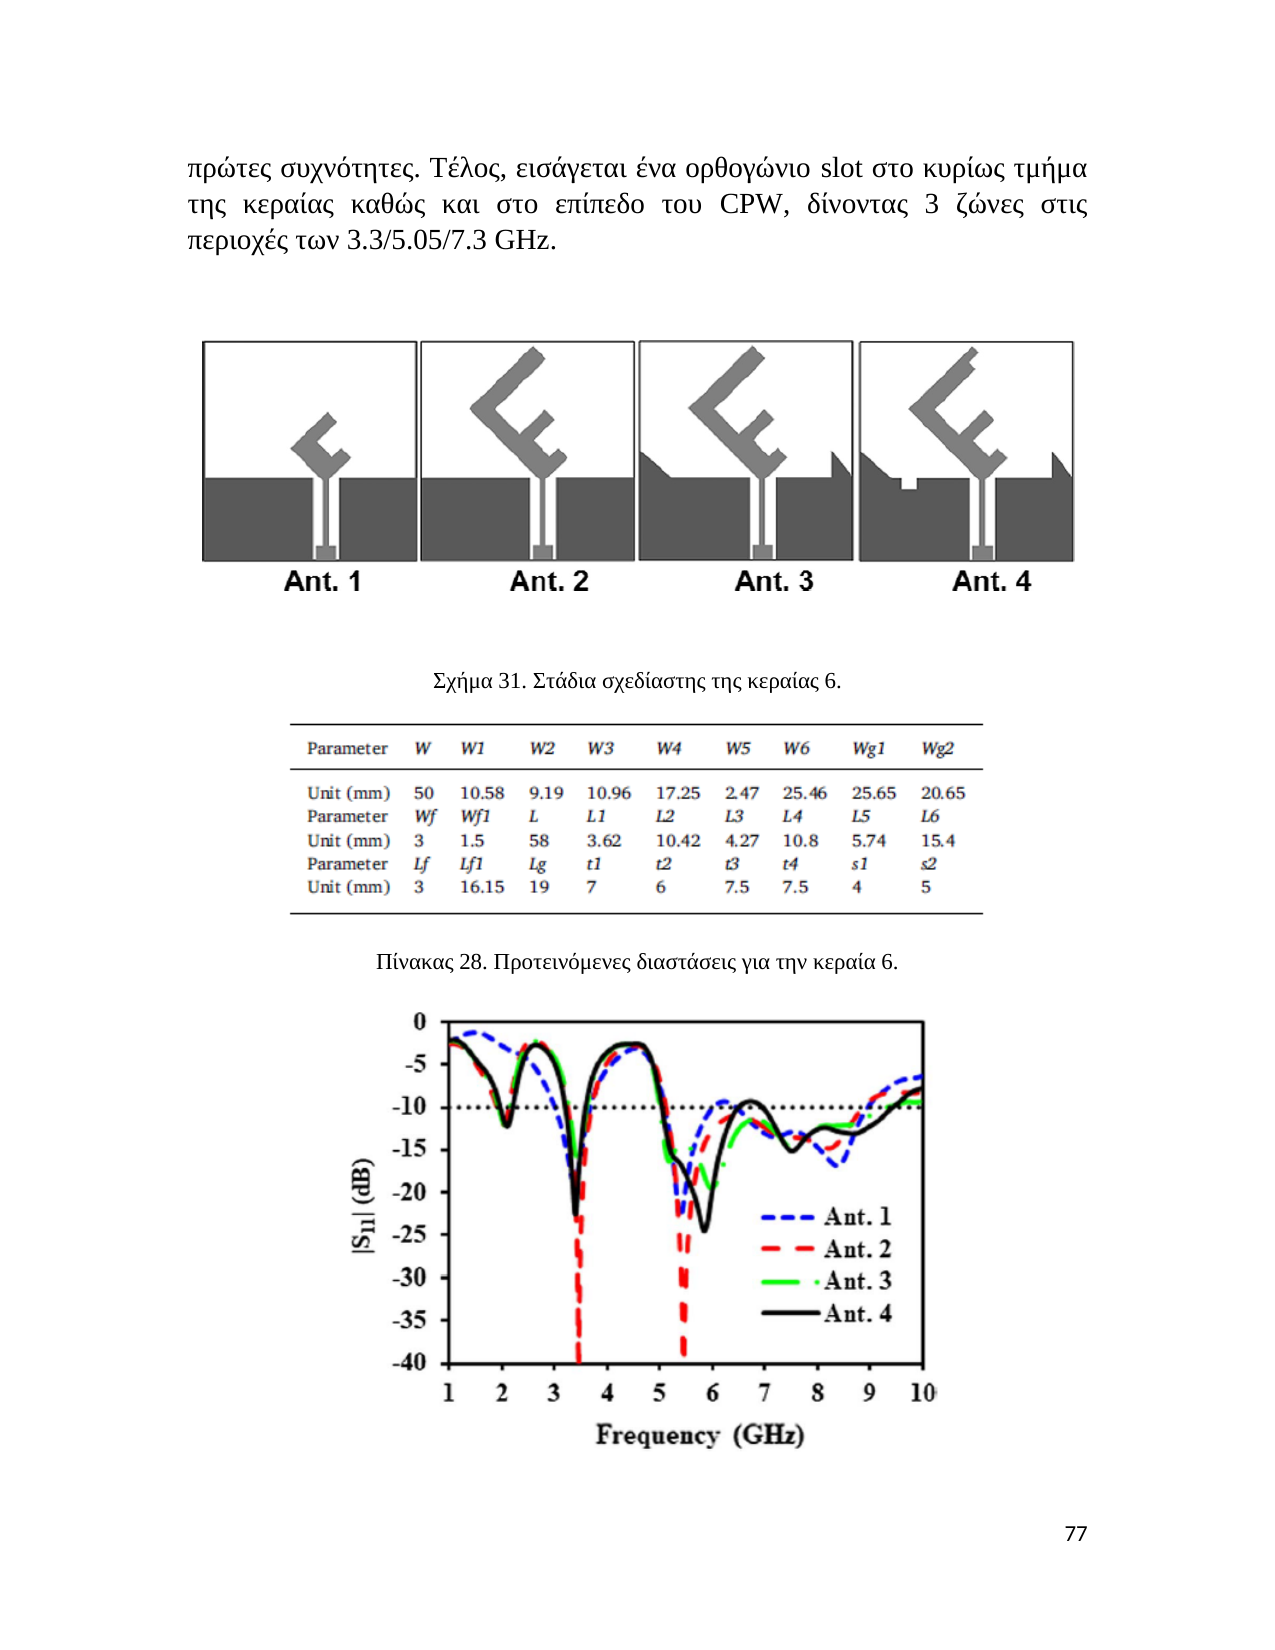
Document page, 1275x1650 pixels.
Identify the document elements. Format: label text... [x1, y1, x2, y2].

picture [273, 712, 1002, 929]
picture [317, 993, 958, 1461]
text Σχήμα 31. Στάδια σχεδίαστης της κεραίας 6. [187, 667, 1087, 693]
picture [187, 327, 1088, 603]
text Πίνακας 28. Προτεινόμενες διαστάσεις για την κεραία 6. [187, 948, 1087, 974]
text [187, 150, 1087, 256]
